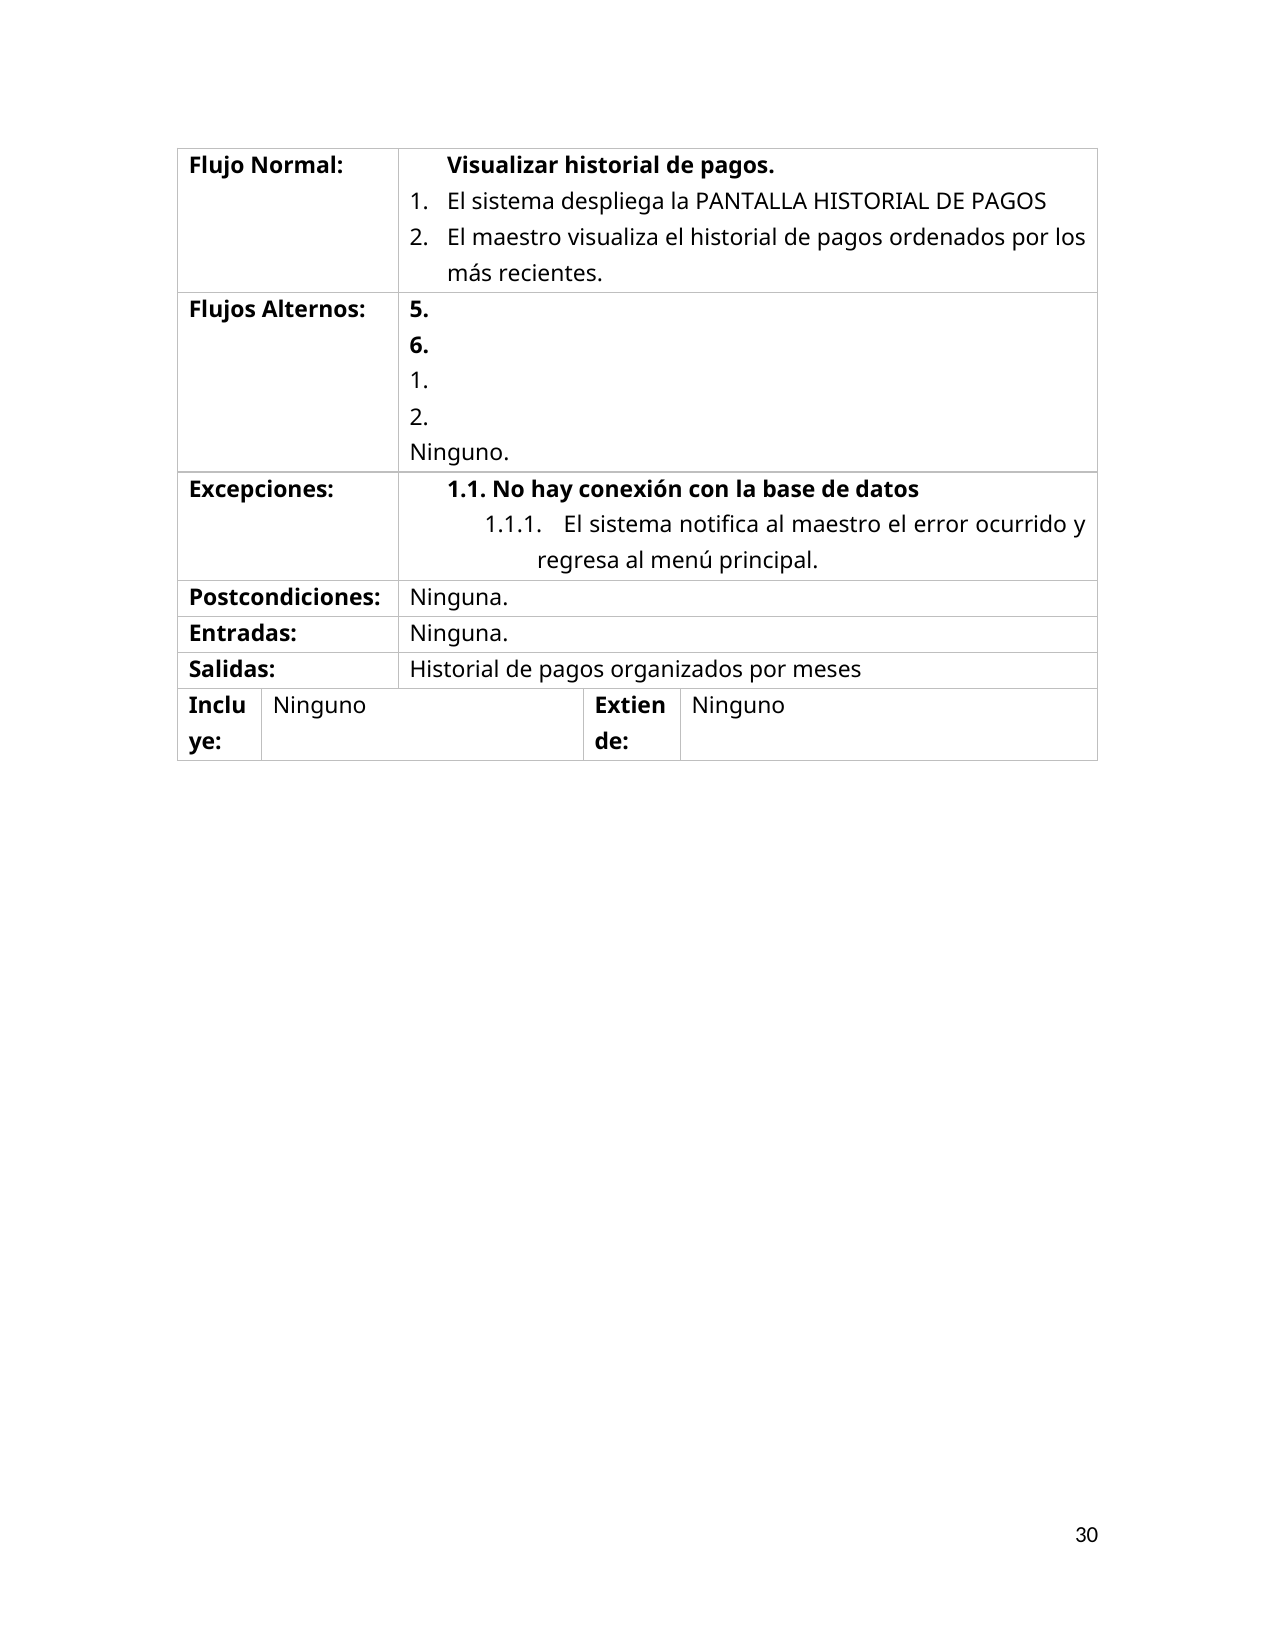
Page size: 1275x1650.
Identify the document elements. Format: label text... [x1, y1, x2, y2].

table_cell Ninguno [681, 689, 1097, 760]
table_cell Incluye: [178, 689, 261, 760]
table_cell Historial de pagos organizados por meses [399, 653, 1097, 688]
table_cell Ninguna. [399, 581, 1097, 616]
table_cell No hay conexión con la base de datos El sistema notifica al maestro el error ocurrido y regresa al menú principal. [399, 473, 1097, 579]
table_cell Excepciones: [178, 473, 398, 579]
table_cell Extiende: [584, 689, 680, 760]
table_cell Entradas: [178, 617, 398, 652]
table_cell Salidas: [178, 653, 398, 688]
table_cell Ninguno [262, 689, 583, 760]
table_cell Postcondiciones: [178, 581, 398, 616]
table_cell Ninguna. [399, 617, 1097, 652]
table_cell Ninguno. [399, 293, 1097, 471]
table_cell Flujos Alternos: [178, 293, 398, 471]
table_cell Flujo Normal: [178, 149, 398, 292]
table_cell Visualizar historial de pagos. El sistema despliega la PANTALLA HISTORIAL DE PAGOS El maestro visualiza el historial de pagos ordenados por los más recientes. [399, 149, 1097, 292]
